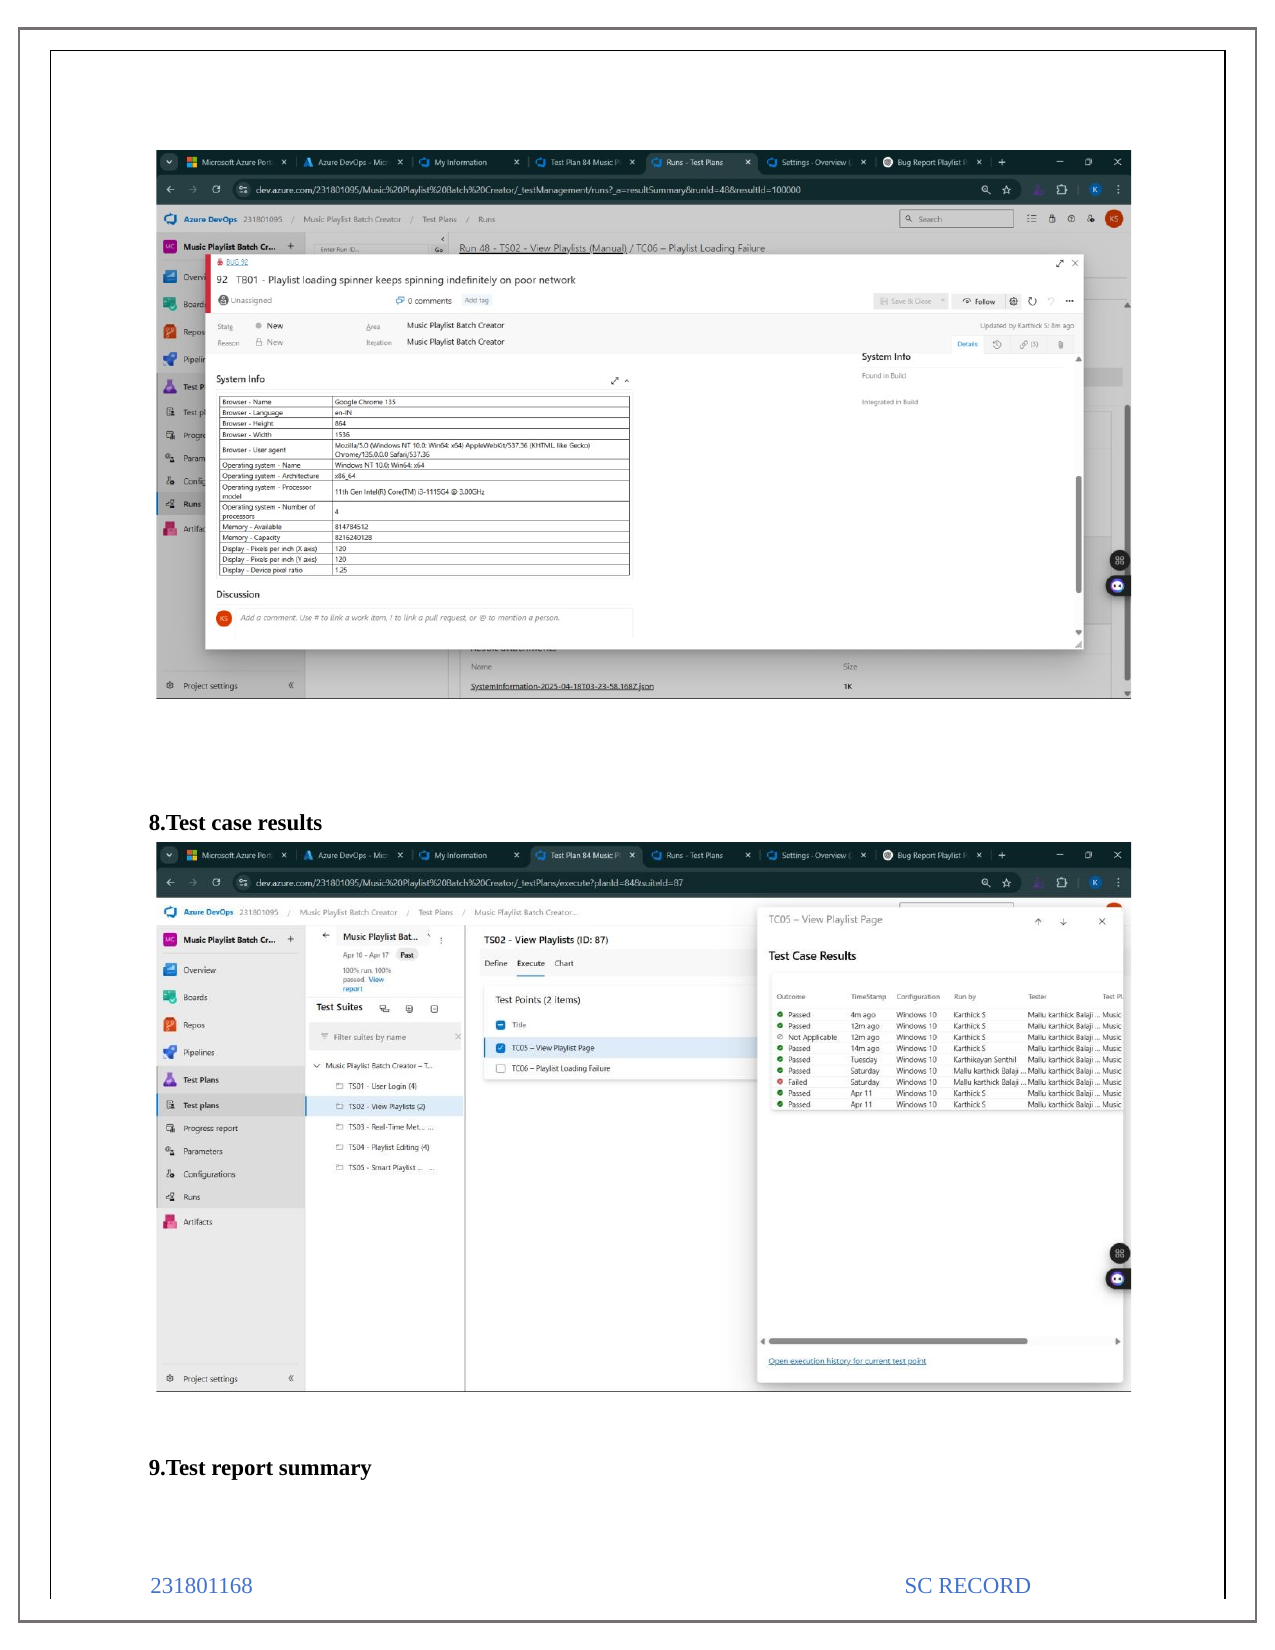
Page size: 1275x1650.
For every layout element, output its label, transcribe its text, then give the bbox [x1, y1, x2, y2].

picture [156, 150, 1132, 699]
picture [156, 842, 1132, 1392]
text 8.Test case results [148, 809, 1064, 835]
text 9.Test report summary [148, 1454, 1064, 1480]
